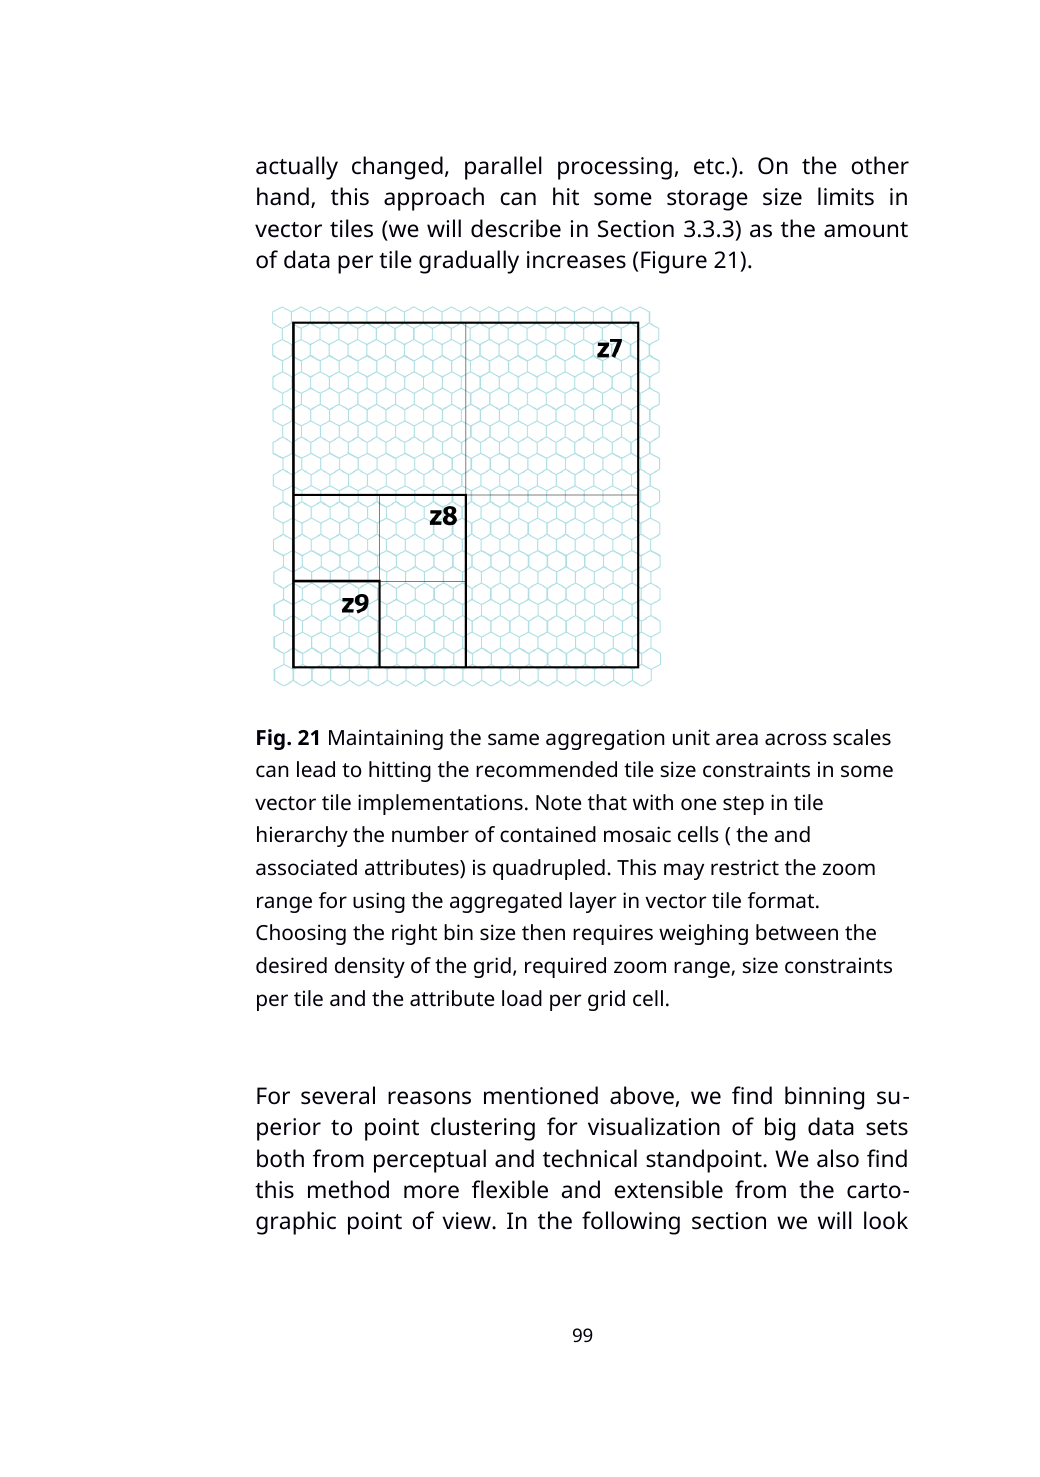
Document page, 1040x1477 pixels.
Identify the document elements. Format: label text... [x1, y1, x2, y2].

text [255, 150, 910, 275]
text Fig. 21 Maintaining the same aggregation unit area across scales can lead to hitting the recommended tile size constraints in some vector tile implementations. Note that with one step in tile hierarchy the number of contained mosaic cells ( the and associated attributes) is quadrupled. This may restrict the zoom range for using the aggregated layer in vector tile format. Choosing the right bin size then requires weighing between the desired density of the grid, required zoom range, size constraints per tile and the attribute load per grid cell. [255, 723, 910, 1012]
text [255, 1080, 910, 1236]
picture [255, 293, 681, 702]
